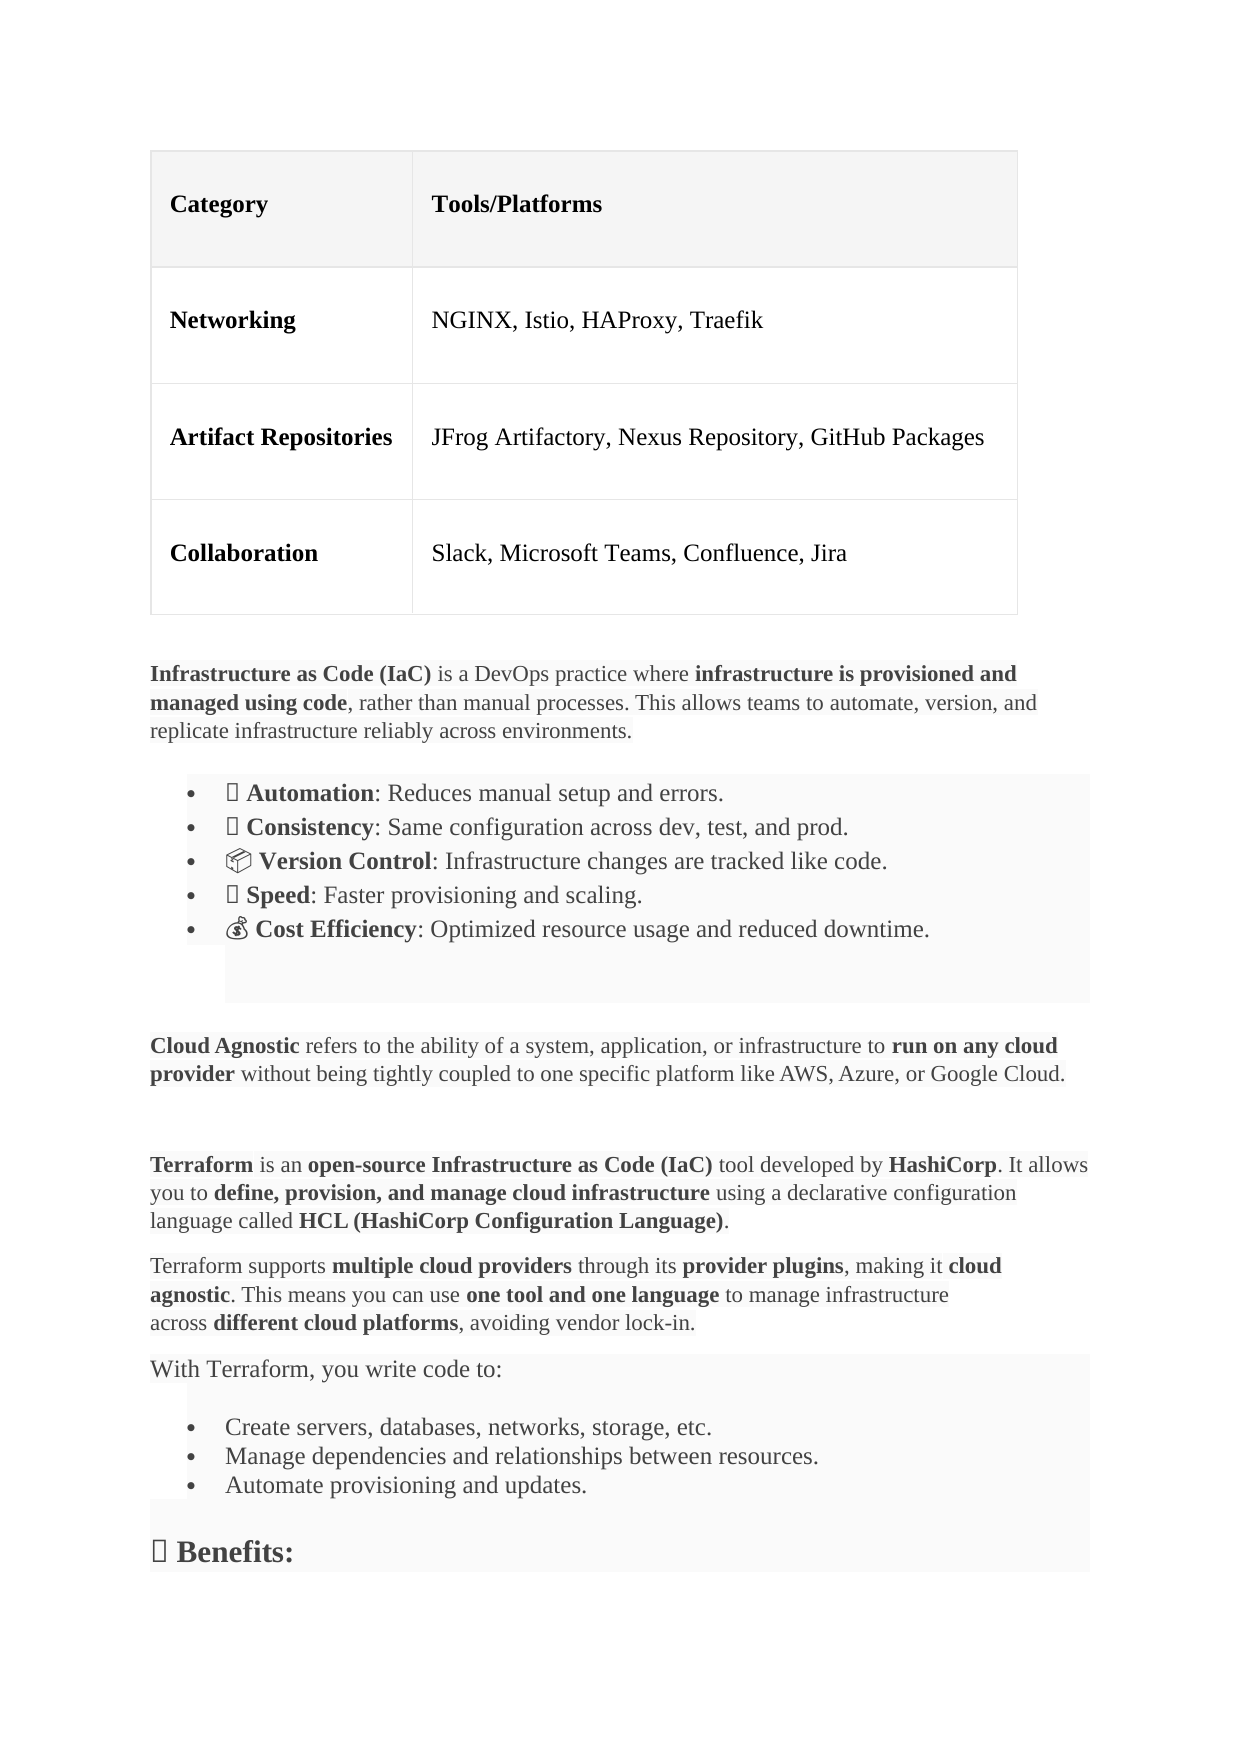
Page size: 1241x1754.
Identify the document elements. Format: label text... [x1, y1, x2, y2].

text ✅ Benefits: [150, 1528, 1090, 1572]
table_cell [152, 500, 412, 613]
list Manage dependencies and relationships between resources. [187, 1441, 1090, 1470]
text Cloud Agnostic refers to the ability of a system, application, or infrastructure to run on any cloud provider without being tightly coupled to one specific platform like AWS, Azure, or Google Cloud. [150, 1032, 1090, 1087]
list 🔁 Consistency: Same configuration across dev, test, and prod. [187, 809, 1090, 843]
list Create servers, databases, networks, storage, etc. [187, 1412, 1090, 1441]
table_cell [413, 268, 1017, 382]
text Terraform supports multiple cloud providers through its provider plugins, making it cloud agnostic. This means you can use one tool and one language to manage infrastructure across different cloud platforms, avoiding vendor lock-in. [150, 1253, 1090, 1336]
text Terraform is an open-source Infrastructure as Code (IaC) tool developed by HashiCorp. It allows you to define, provision, and manage cloud infrastructure using a declarative configuration language called HCL (HashiCorp Configuration Language). [150, 1151, 1090, 1234]
list 📦 Version Control: Infrastructure changes are tracked like code. [187, 843, 1090, 877]
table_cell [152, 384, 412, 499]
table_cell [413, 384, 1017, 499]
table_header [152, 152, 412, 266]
list ✅ Automation: Reduces manual setup and errors. [187, 774, 1090, 809]
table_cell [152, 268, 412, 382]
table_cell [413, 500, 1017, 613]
list Automate provisioning and updates. [187, 1470, 1090, 1499]
list 💰 Cost Efficiency: Optimized resource usage and reduced downtime. [187, 911, 1090, 945]
text Infrastructure as Code (IaC) is a DevOps practice where infrastructure is provisioned and managed using code, rather than manual processes. This allows teams to automate, version, and replicate infrastructure reliably across environments. [150, 660, 1090, 743]
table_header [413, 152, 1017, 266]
list 🚀 Speed: Faster provisioning and scaling. [187, 877, 1090, 911]
text With Terraform, you write code to: [150, 1354, 1090, 1383]
